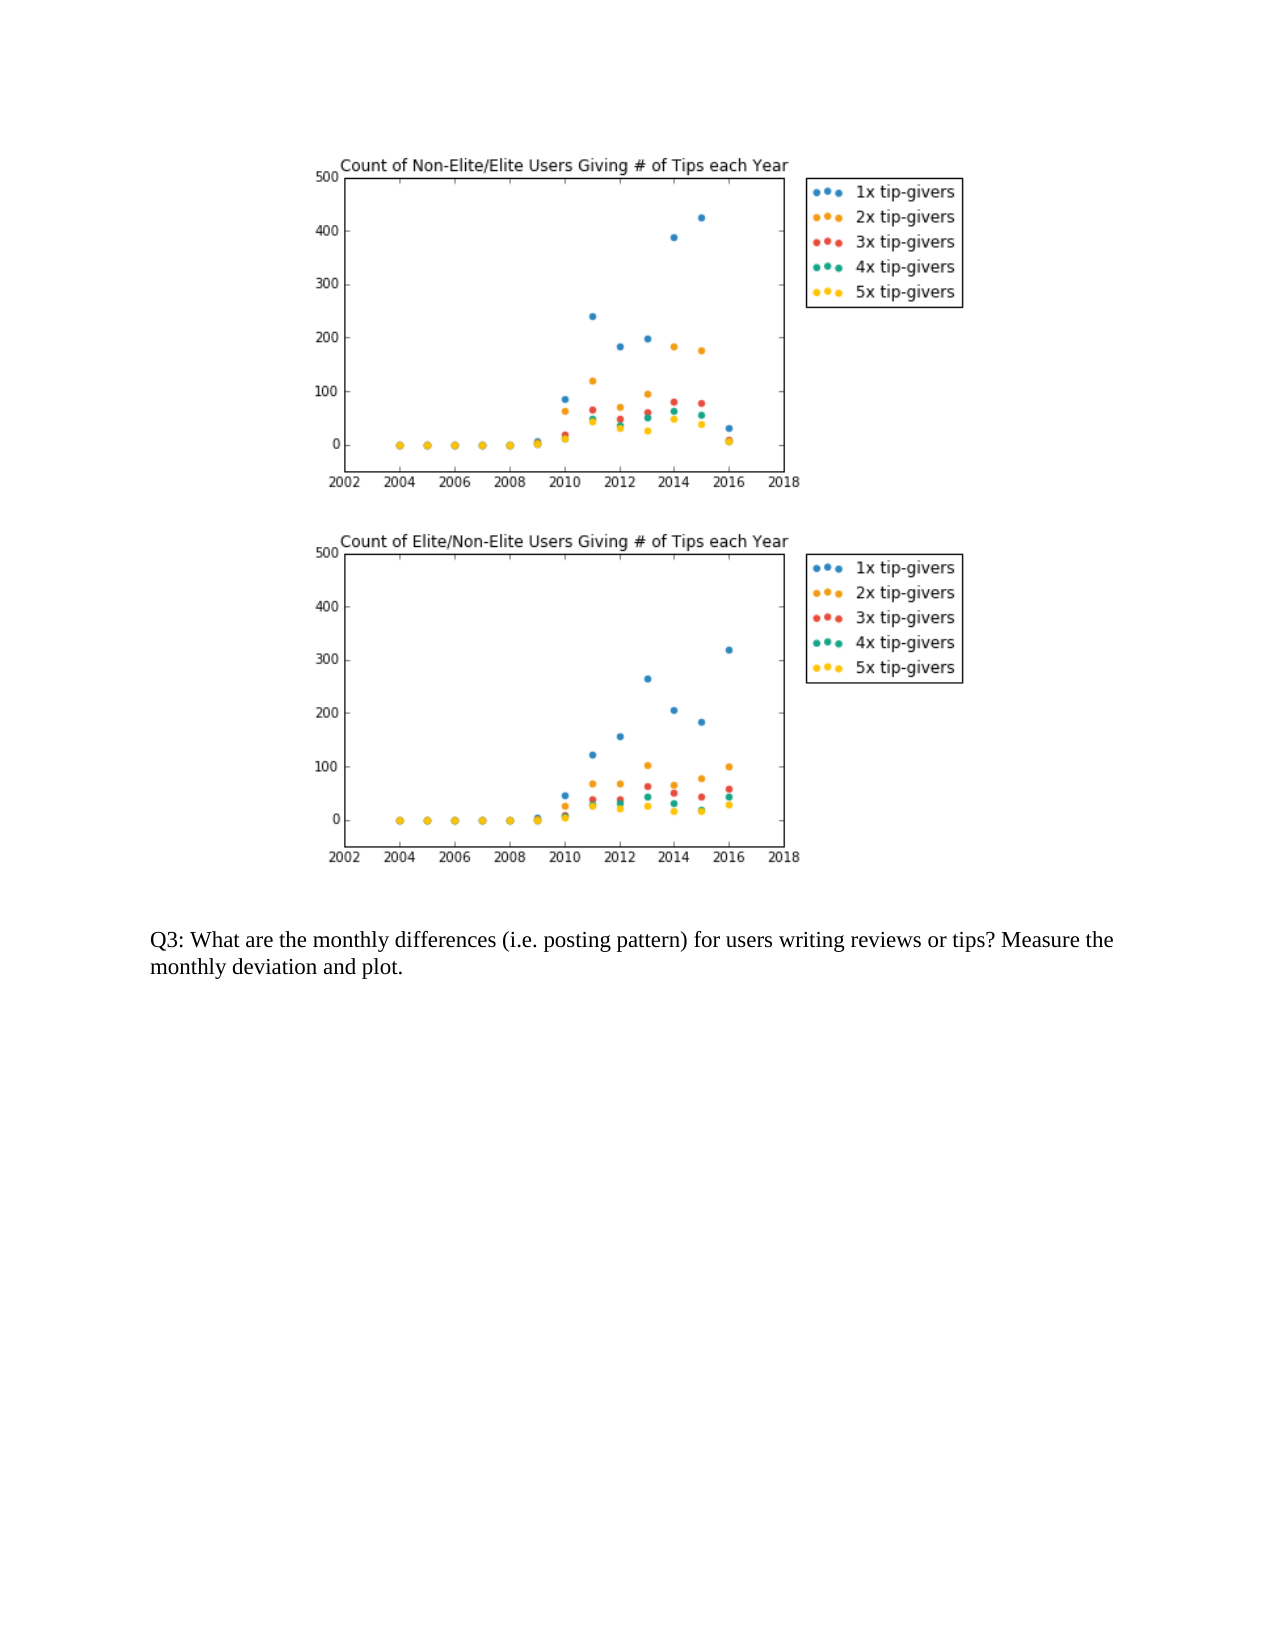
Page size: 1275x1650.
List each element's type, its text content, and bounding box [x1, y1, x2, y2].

picture [305, 525, 970, 874]
picture [305, 150, 970, 499]
text Q3: What are the monthly differences (i.e. posting pattern) for users writing reviews or tips? Measure the monthly deviation and plot. [150, 927, 1125, 979]
